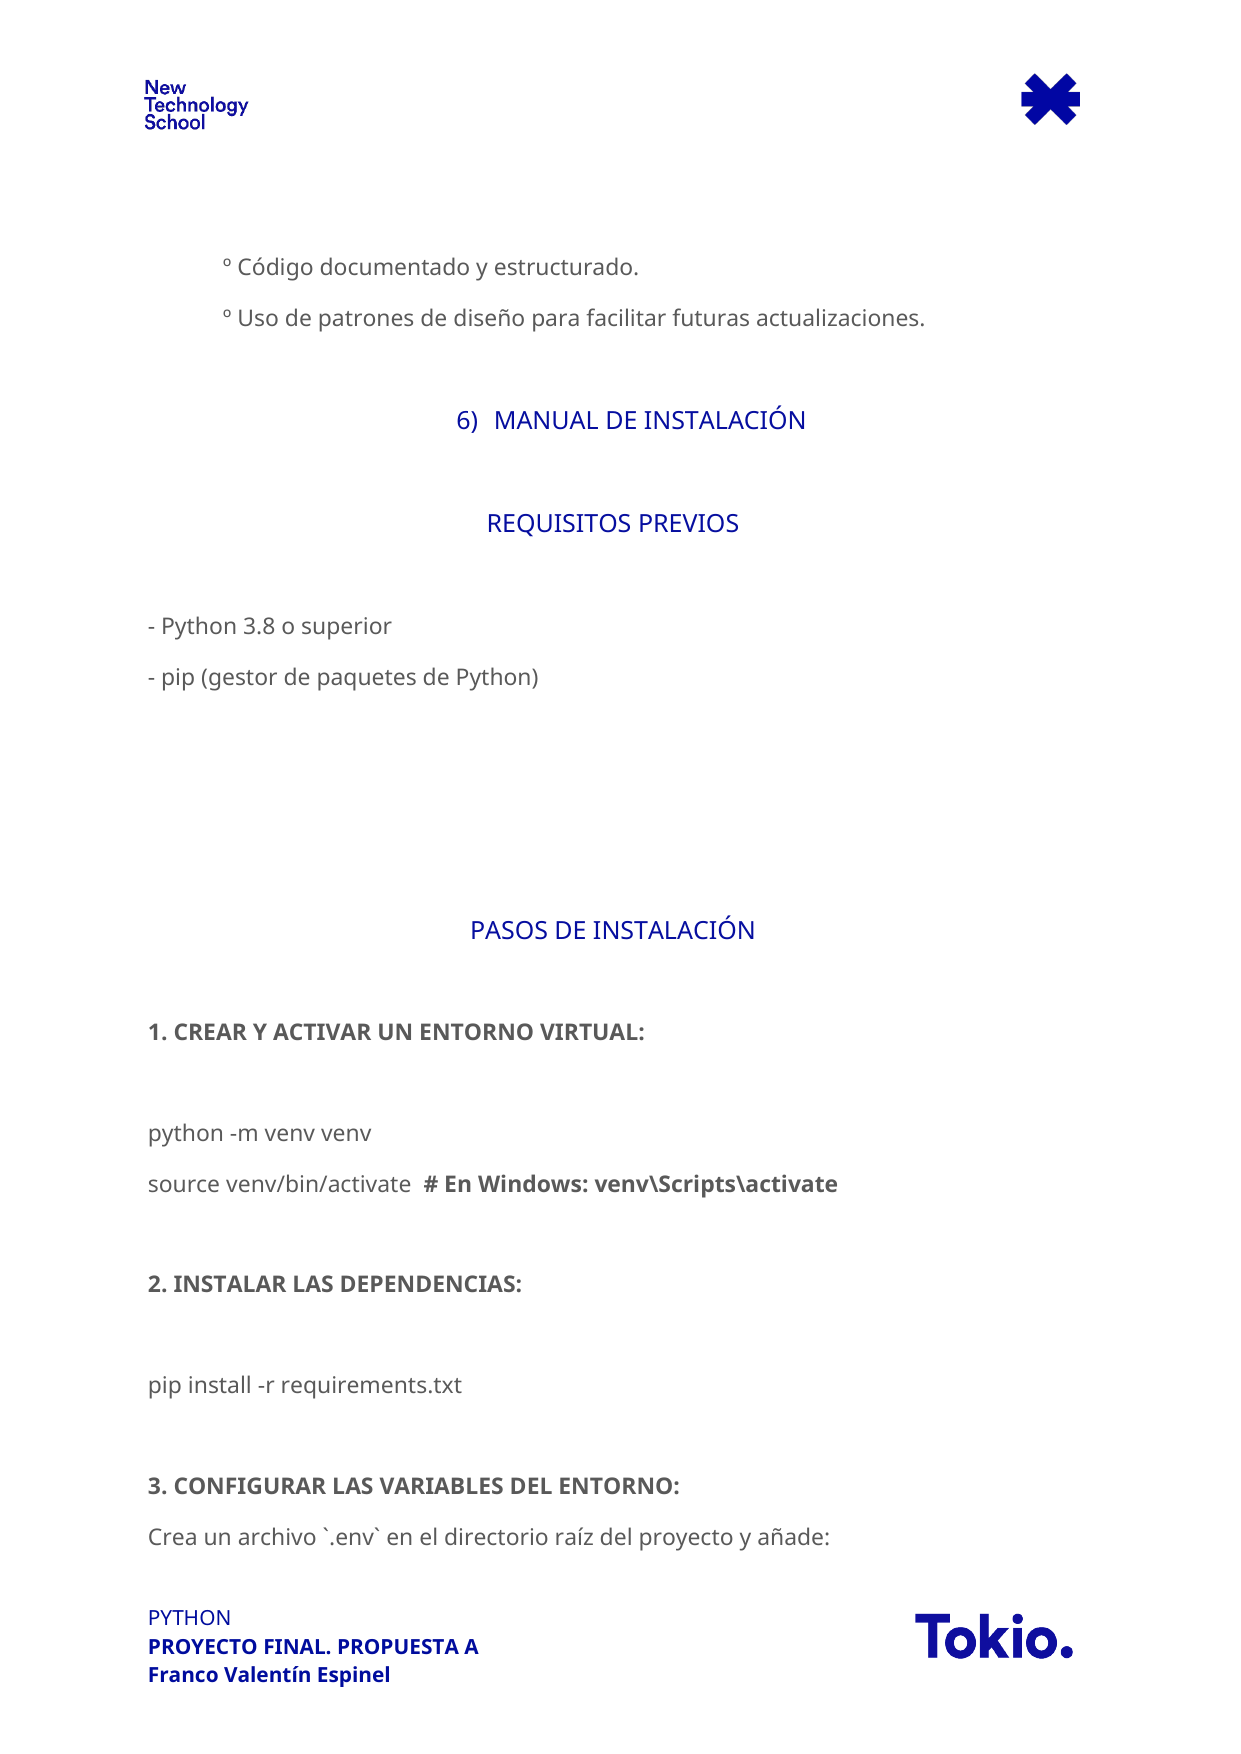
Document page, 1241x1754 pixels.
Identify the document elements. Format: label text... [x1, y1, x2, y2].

text - pip (gestor de paquetes de Python) [148, 660, 1078, 692]
list MANUAL DE INSTALACIÓN [185, 402, 1078, 436]
text - Python 3.8 o superior [148, 610, 1078, 641]
text PASOS DE INSTALACIÓN [148, 912, 1078, 947]
text 3. CONFIGURAR LAS VARIABLES DEL ENTORNO: [148, 1470, 1078, 1501]
text source venv/bin/activate # En Windows: venv\Scripts\activate [148, 1168, 1078, 1199]
text REQUISITOS PREVIOS [148, 506, 1078, 540]
picture [908, 1591, 1078, 1680]
text Crea un archivo `.env` en el directorio raíz del proyecto y añade: [148, 1521, 1078, 1552]
text º Uso de patrones de diseño para facilitar futuras actualizaciones. [223, 301, 1078, 333]
text 2. INSTALAR LAS DEPENDENCIAS: [148, 1268, 1078, 1300]
text º Código documentado y estructurado. [223, 251, 1078, 282]
text python -m venv venv [148, 1117, 1078, 1148]
picture [139, 74, 253, 134]
text pip install -r requirements.txt [148, 1369, 1078, 1401]
picture [1022, 74, 1080, 125]
text 1. CREAR Y ACTIVAR UN ENTORNO VIRTUAL: [148, 1016, 1078, 1048]
